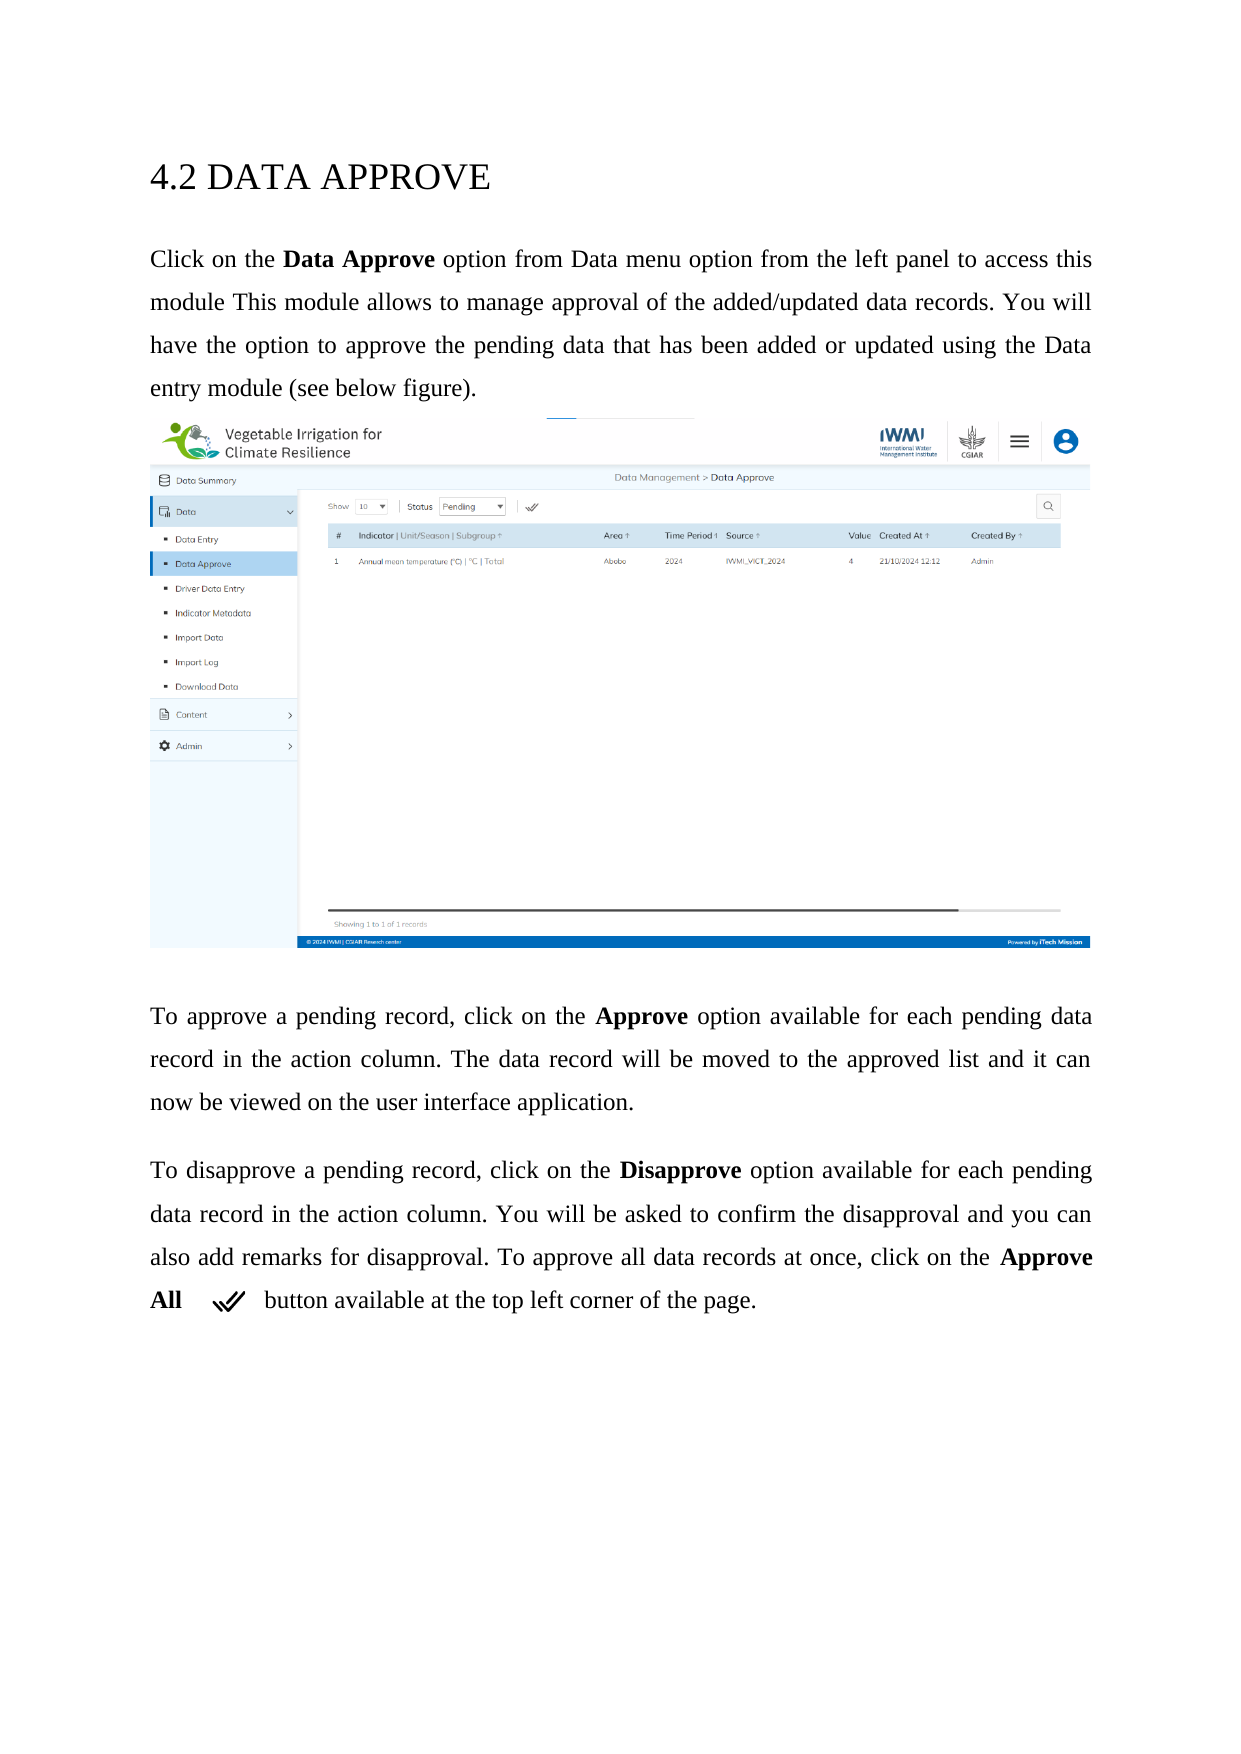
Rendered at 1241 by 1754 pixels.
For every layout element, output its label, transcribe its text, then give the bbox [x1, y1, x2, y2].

list DATA APPROVE [150, 154, 1093, 197]
picture [150, 418, 1091, 948]
text Click on the Data Approve option from Data menu option from the left panel to access this module This module allows to manage approval of the added/updated data records. You will have the option to approve the pending data that has been added or updated using the Data entry module (see below figure). [150, 244, 1093, 402]
text To disapprove a pending record, click on the Disapprove option available for each pending data record in the action column. You will be asked to confirm the disapproval and you can also add remarks for disapproval. To approve all data records at once, click on the Approve All button available at the top left corner of the page. [150, 1156, 1093, 1314]
picture [212, 1291, 246, 1312]
